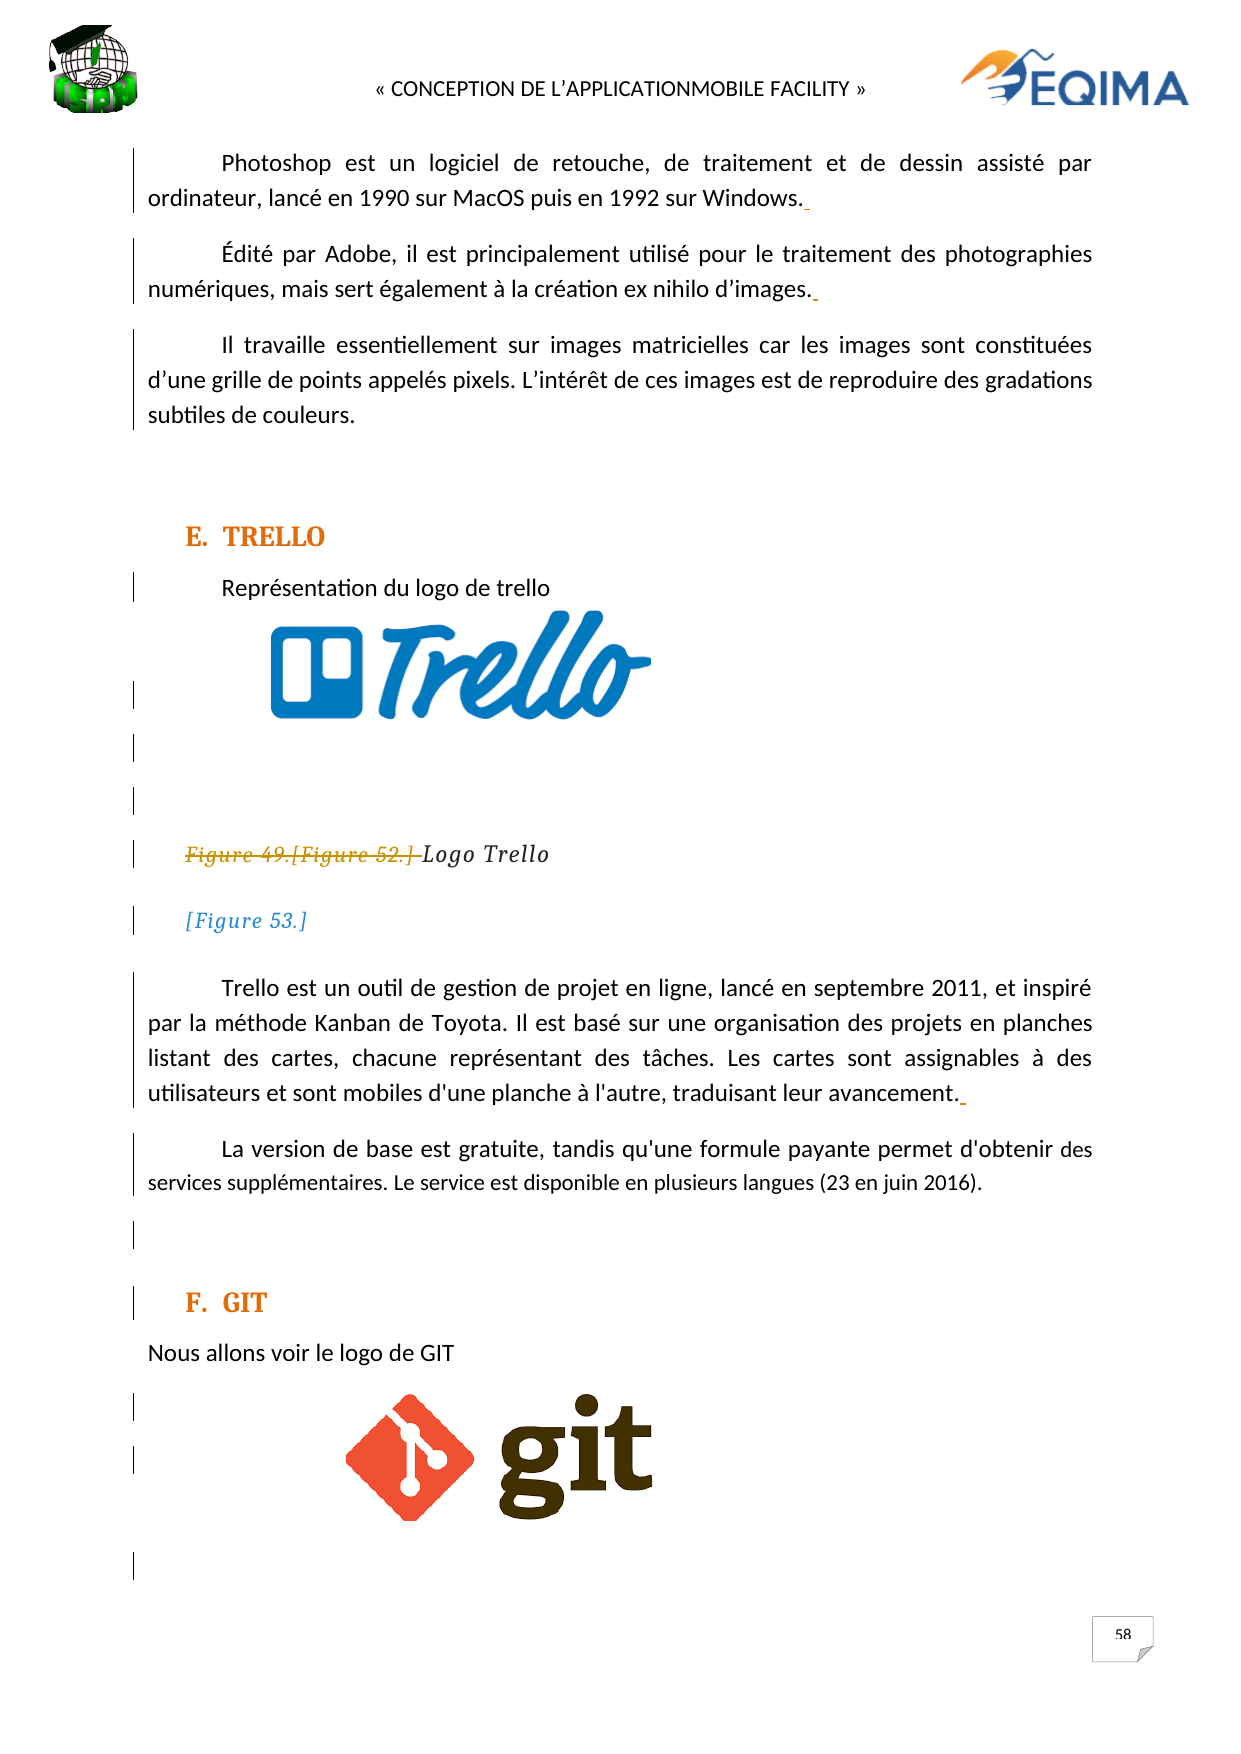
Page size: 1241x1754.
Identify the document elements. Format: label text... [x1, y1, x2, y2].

subtitle Logo Trello [185, 839, 1093, 868]
text Édité par Adobe, il est principalement utilisé pour le traitement des photographies numériques, mais sert également à la création ex nihilo d’images. [148, 238, 1093, 304]
picture [961, 48, 1191, 105]
picture [345, 1394, 653, 1521]
text Représentation du logo de trello [148, 572, 1093, 602]
subtitle GIT [185, 1286, 1093, 1320]
text Trello est un outil de gestion de projet en ligne, lancé en septembre 2011, et inspiré par la méthode Kanban de Toyota. Il est basé sur une organisation des projets en planches listant des cartes, chacune représentant des tâches. Les cartes sont assignables à des utilisateurs et sont mobiles d'une planche à l'autre, traduisant leur avancement. [148, 972, 1093, 1108]
subtitle TRELLO [185, 521, 1093, 554]
text Nous allons voir le logo de GIT [148, 1337, 1093, 1368]
picture [248, 610, 651, 733]
picture [48, 25, 138, 113]
text Photoshop est un logiciel de retouche, de traitement et de dessin assisté par ordinateur, lancé en 1990 sur MacOS puis en 1992 sur Windows. [148, 148, 1093, 213]
text Il travaille essentiellement sur images matricielles car les images sont constituées d’une grille de points appelés pixels. L’intérêt de ces images est de reproduire des gradations subtiles de couleurs. [148, 329, 1093, 430]
text La version de base est gratuite, tandis qu'une formule payante permet d'obtenir des services supplémentaires. Le service est disponible en plusieurs langues (23 en juin 2016). [148, 1133, 1093, 1196]
